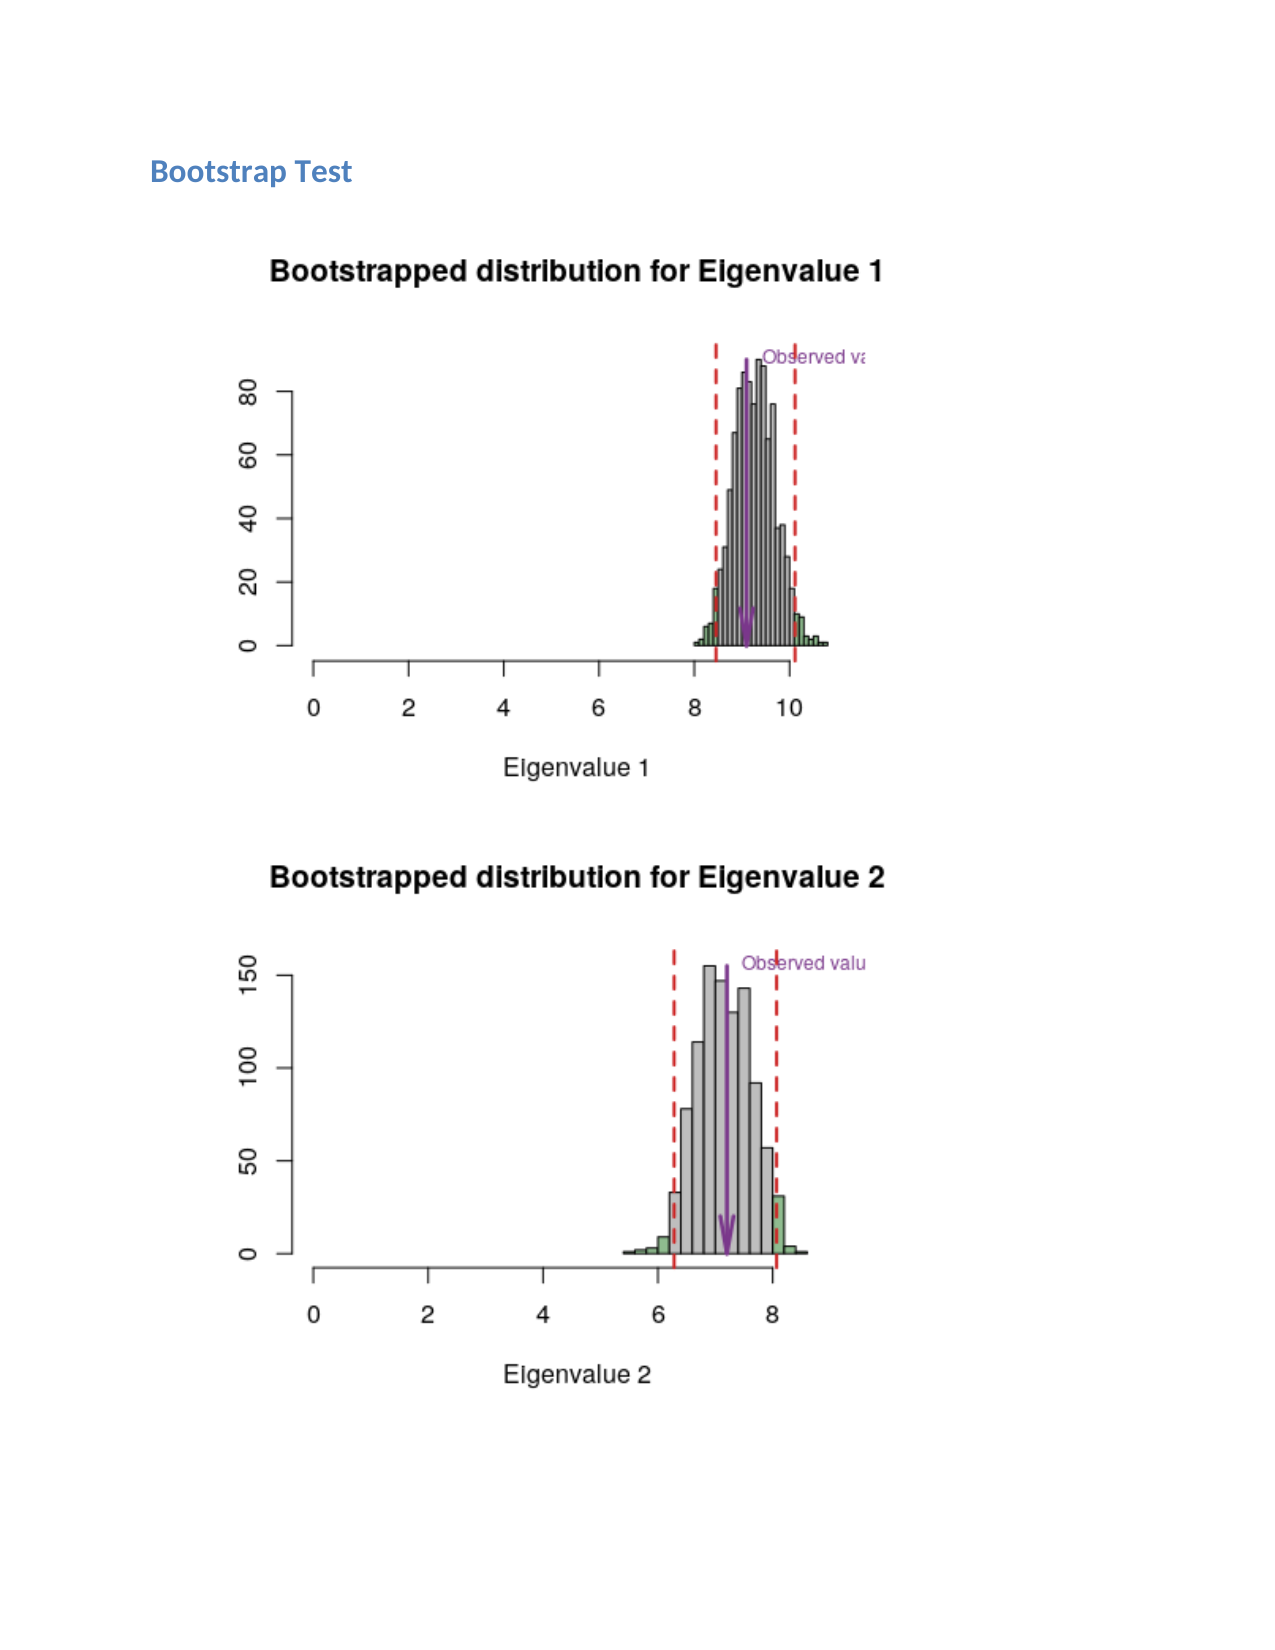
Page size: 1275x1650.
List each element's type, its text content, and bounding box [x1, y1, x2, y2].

subtitle Bootstrap Test [150, 150, 1125, 191]
picture [168, 209, 927, 1423]
